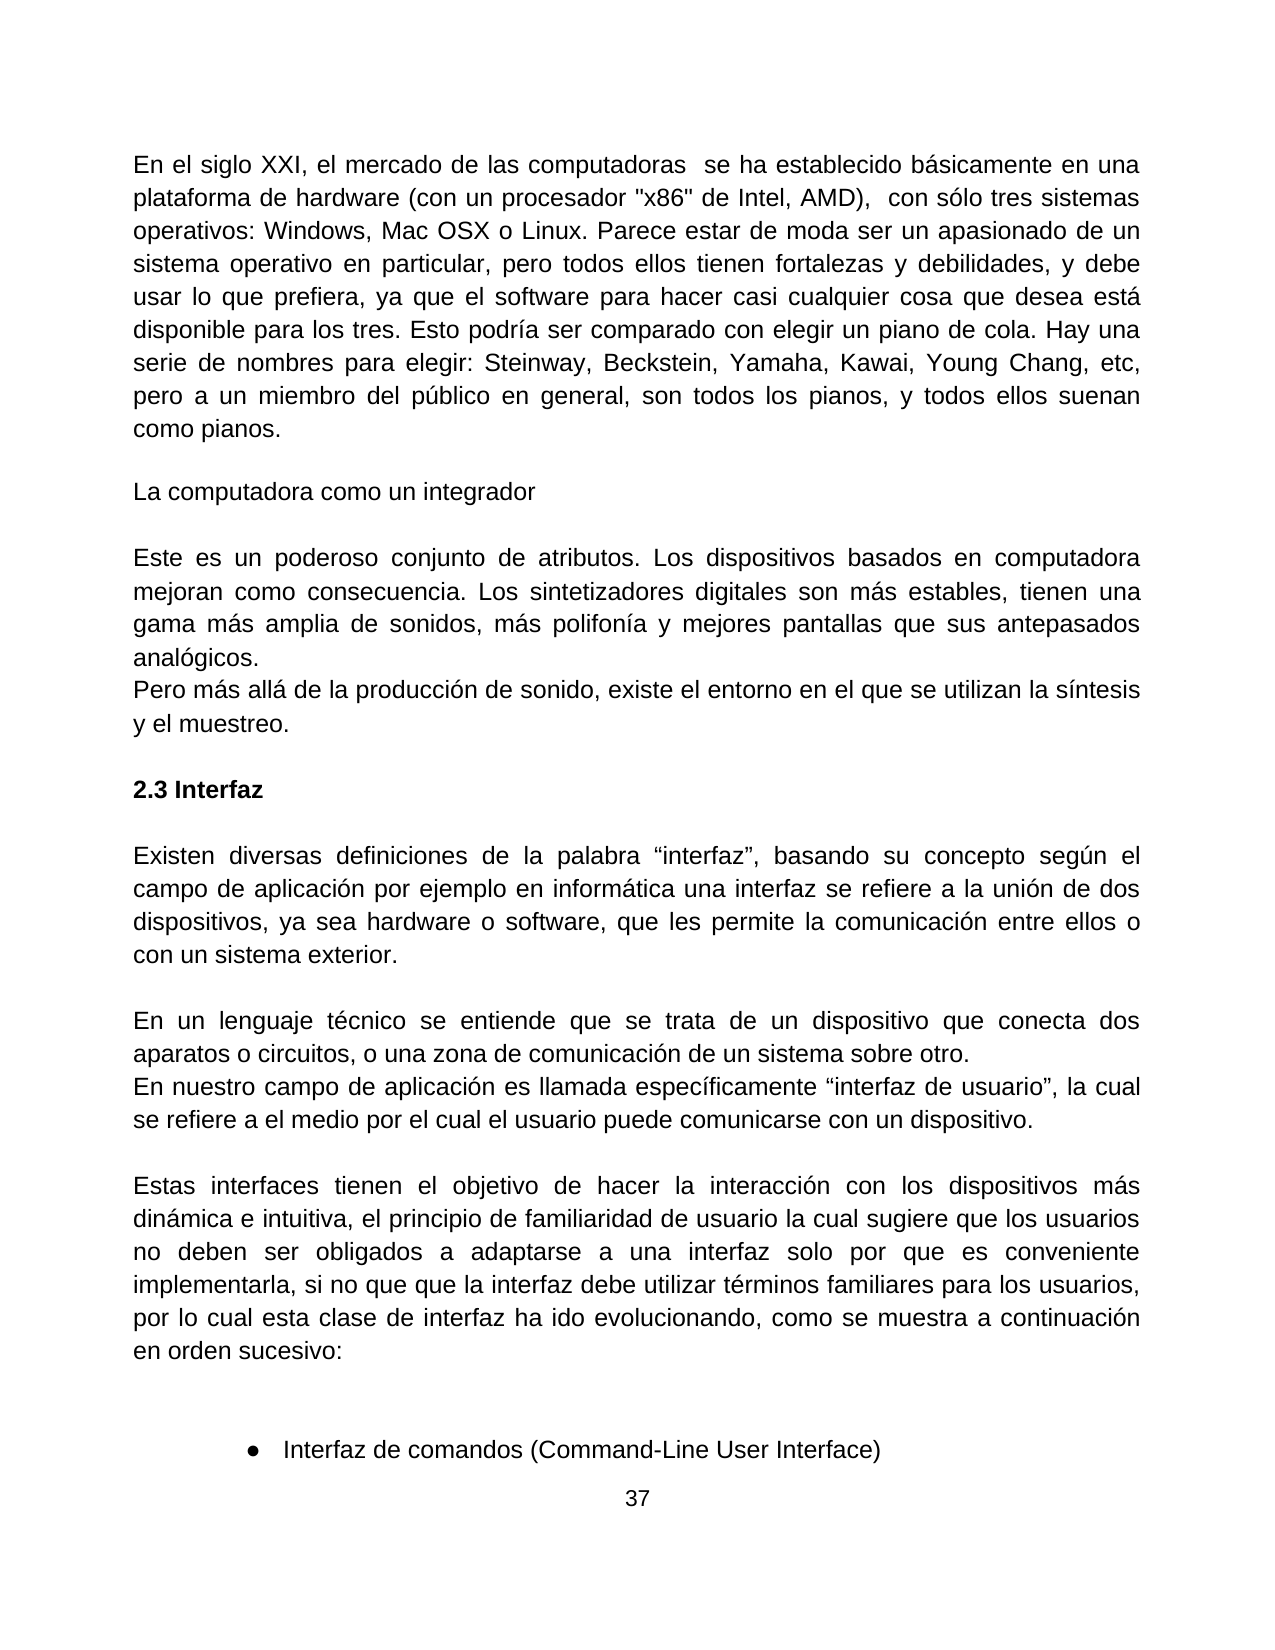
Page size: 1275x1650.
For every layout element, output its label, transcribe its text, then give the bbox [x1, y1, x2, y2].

subtitle 2.3 Interfaz [133, 774, 1142, 803]
text En nuestro campo de aplicación es llamada específicamente “interfaz de usuario”, la cual se refiere a el medio por el cual el usuario puede comunicarse con un dispositivo. [133, 1072, 1142, 1133]
text La computadora como un integrador [133, 477, 1142, 506]
text Estas interfaces tienen el objetivo de hacer la interacción con los dispositivos más dinámica e intuitiva, el principio de familiaridad de usuario la cual sugiere que los usuarios no deben ser obligados a adaptarse a una interfaz solo por que es conveniente implementarla, si no que que la interfaz debe utilizar términos familiares para los usuarios, por lo cual esta clase de interfaz ha ido evolucionando, como se muestra a continuación en orden sucesivo: [133, 1171, 1142, 1365]
text En el siglo XXI, el mercado de las computadoras se ha establecido básicamente en una plataforma de hardware (con un procesador "x86" de Intel, AMD), con sólo tres sistemas operativos: Windows, Mac OSX o Linux. Parece estar de moda ser un apasionado de un sistema operativo en particular, pero todos ellos tienen fortalezas y debilidades, y debe usar lo que prefiera, ya que el software para hacer casi cualquier cosa que desea está disponible para los tres. Esto podría ser comparado con elegir un piano de cola. Hay una serie de nombres para elegir: Steinway, Beckstein, Yamaha, Kawai, Young Chang, etc, pero a un miembro del público en general, son todos los pianos, y todos ellos suenan como pianos. [133, 150, 1142, 443]
text Pero más allá de la producción de sonido, existe el entorno en el que se utilizan la síntesis y el muestreo. [133, 676, 1142, 737]
list Interfaz de comandos (Command-Line User Interface) [245, 1435, 1142, 1464]
text Este es un poderoso conjunto de atributos. Los dispositivos basados en computadora mejoran como consecuencia. Los sintetizadores digitales son más estables, tienen una gama más amplia de sonidos, más polifonía y mejores pantallas que sus antepasados analógicos. [133, 543, 1142, 671]
text Existen diversas definiciones de la palabra “interfaz”, basando su concepto según el campo de aplicación por ejemplo en informática una interfaz se refiere a la unión de dos dispositivos, ya sea hardware o software, que les permite la comunicación entre ellos o con un sistema exterior. [133, 841, 1142, 968]
text En un lenguaje técnico se entiende que se trata de un dispositivo que conecta dos aparatos o circuitos, o una zona de comunicación de un sistema sobre otro. [133, 1006, 1142, 1067]
